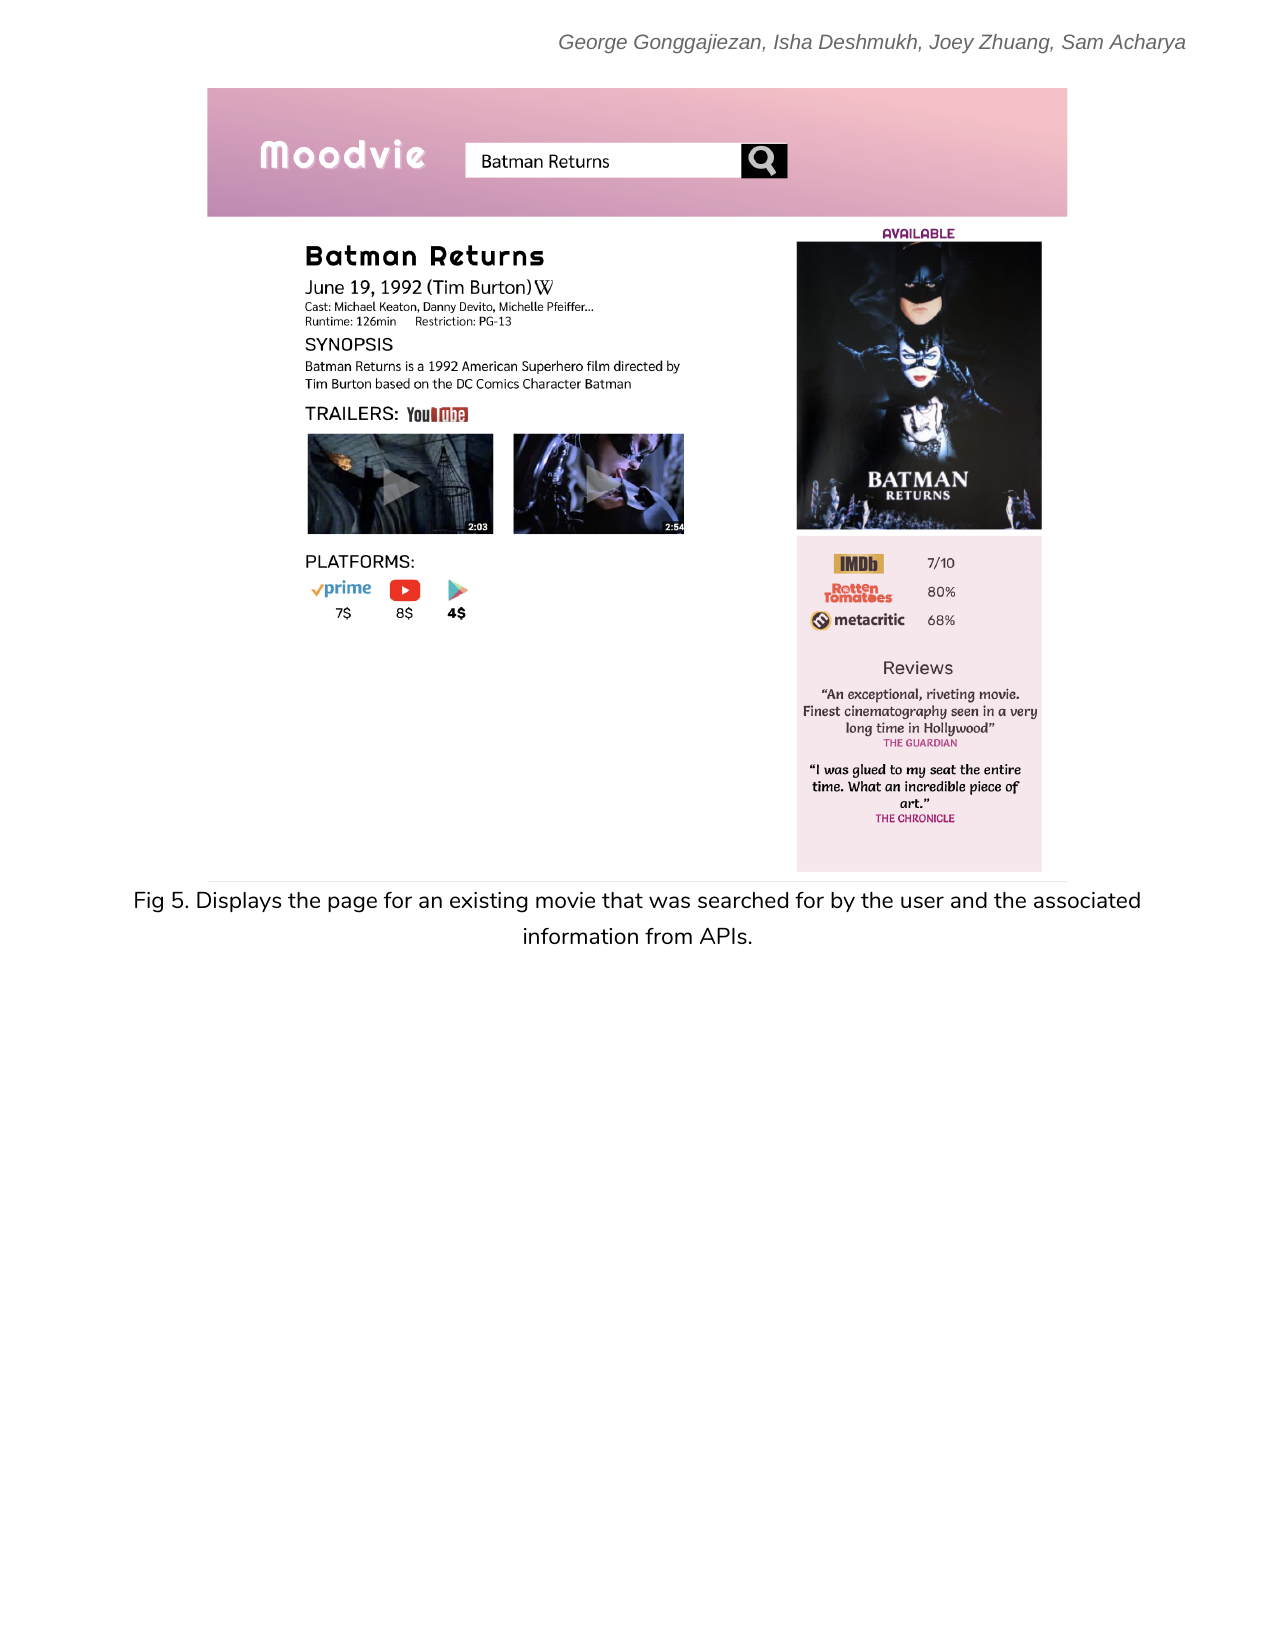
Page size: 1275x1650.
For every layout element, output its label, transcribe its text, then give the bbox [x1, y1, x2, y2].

text Fig 5. Displays the page for an existing movie that was searched for by the user and the associated information from APIs. [88, 885, 1186, 952]
picture [207, 88, 1068, 882]
